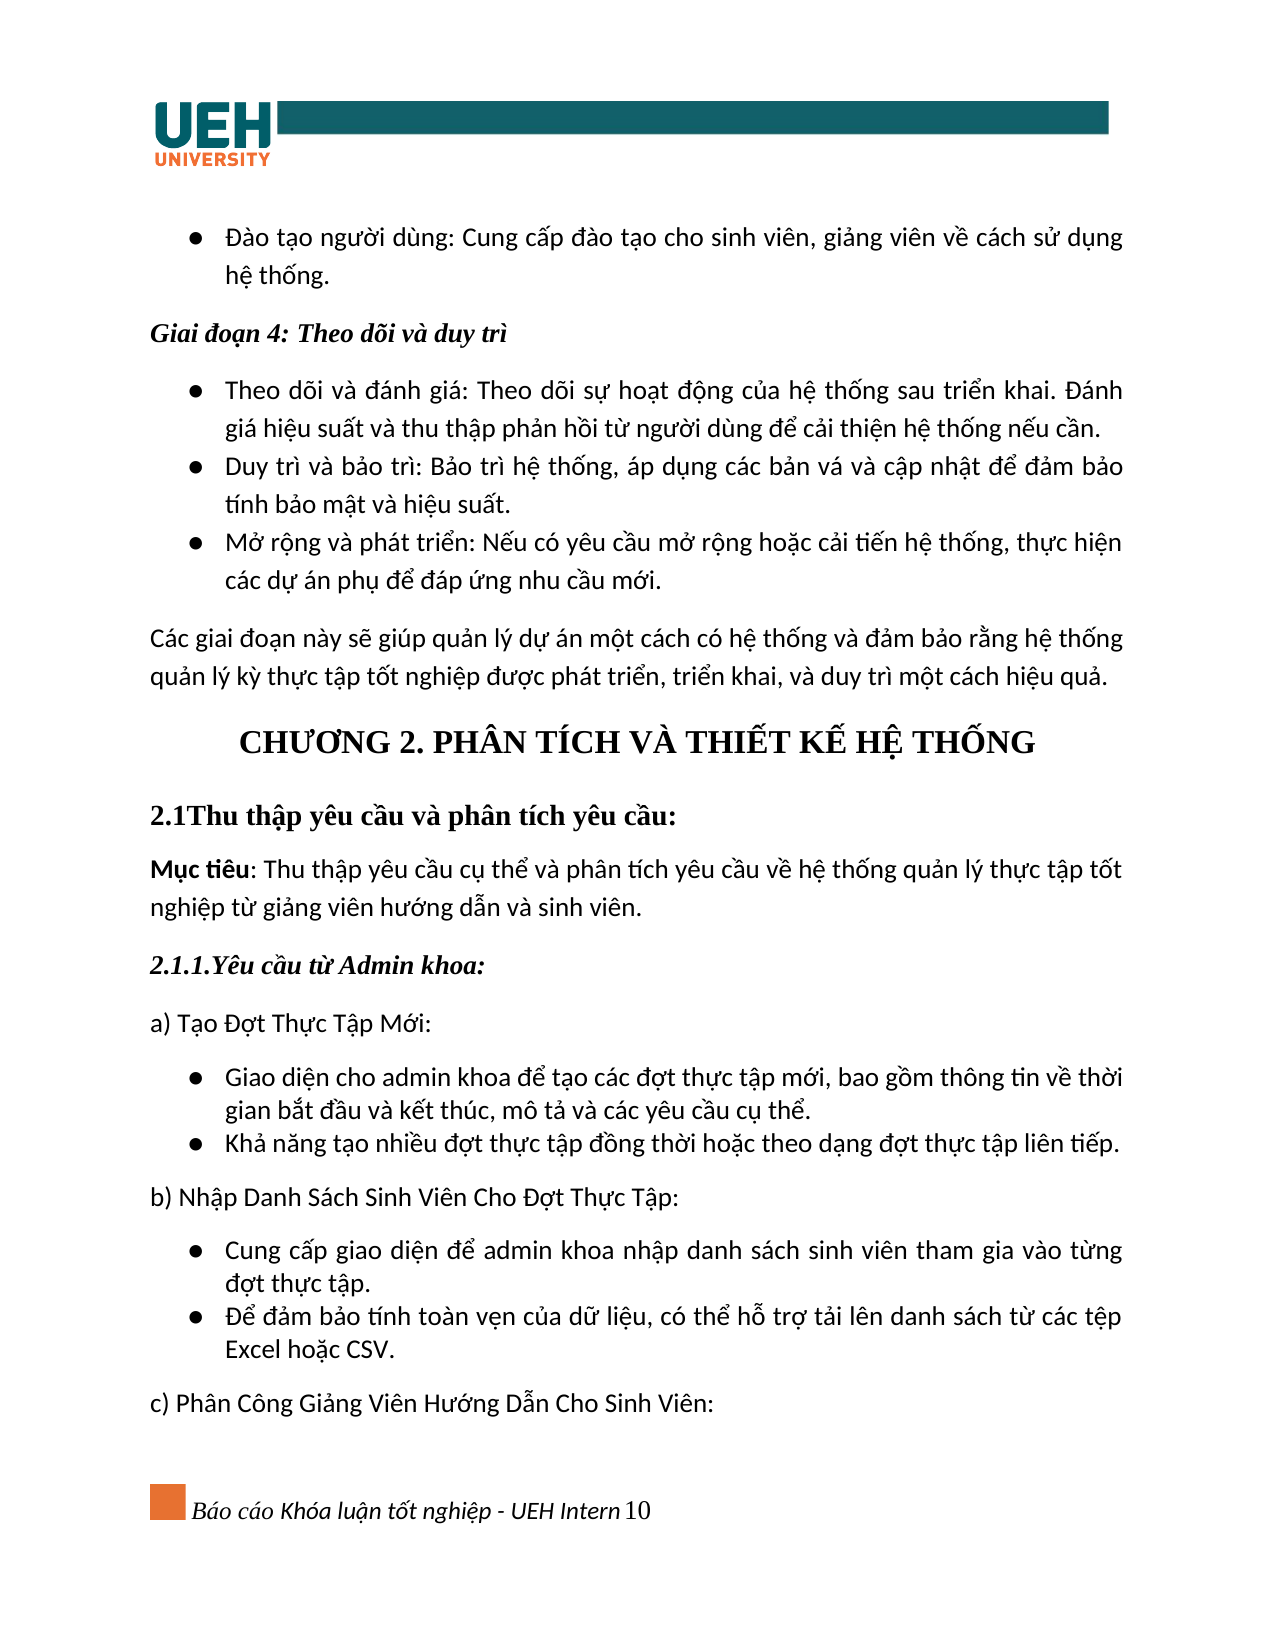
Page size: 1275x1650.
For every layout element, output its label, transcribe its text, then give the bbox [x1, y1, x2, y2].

list Giao diện cho admin khoa để tạo các đợt thực tập mới, bao gồm thông tin về thời gian bắt đầu và kết thúc, mô tả và các yêu cầu cụ thể. [187, 1060, 1125, 1126]
picture [150, 1484, 186, 1520]
text b) Nhập Danh Sách Sinh Viên Cho Đợt Thực Tập: [150, 1180, 1125, 1213]
list Đào tạo người dùng: Cung cấp đào tạo cho sinh viên, giảng viên về cách sử dụng hệ thống. [187, 220, 1125, 291]
list Để đảm bảo tính toàn vẹn của dữ liệu, có thể hỗ trợ tải lên danh sách từ các tệp Excel hoặc CSV. [187, 1299, 1125, 1366]
text c) Phân Công Giảng Viên Hướng Dẫn Cho Sinh Viên: [150, 1386, 1125, 1419]
text Các giai đoạn này sẽ giúp quản lý dự án một cách có hệ thống và đảm bảo rằng hệ thống quản lý kỳ thực tập tốt nghiệp được phát triển, triển khai, và duy trì một cách hiệu quả. [150, 622, 1125, 693]
subtitle Giai đoạn 4: Theo dõi và duy trì [150, 317, 1125, 348]
subtitle 2.1Thu thập yêu cầu và phân tích yêu cầu: [150, 798, 1125, 832]
list Cung cấp giao diện để admin khoa nhập danh sách sinh viên tham gia vào từng đợt thực tập. [187, 1233, 1125, 1299]
subtitle 2.1.1.Yêu cầu từ Admin khoa: [150, 949, 1125, 981]
list Mở rộng và phát triển: Nếu có yêu cầu mở rộng hoặc cải tiến hệ thống, thực hiện các dự án phụ để đáp ứng nhu cầu mới. [187, 525, 1125, 596]
list Theo dõi và đánh giá: Theo dõi sự hoạt động của hệ thống sau triển khai. Đánh giá hiệu suất và thu thập phản hồi từ người dùng để cải thiện hệ thống nếu cần. [187, 373, 1125, 444]
picture [150, 95, 1109, 174]
list Duy trì và bảo trì: Bảo trì hệ thống, áp dụng các bản vá và cập nhật để đảm bảo tính bảo mật và hiệu suất. [187, 449, 1125, 520]
list Khả năng tạo nhiều đợt thực tập đồng thời hoặc theo dạng đợt thực tập liên tiếp. [187, 1126, 1125, 1159]
text Mục tiêu: Thu thập yêu cầu cụ thể và phân tích yêu cầu về hệ thống quản lý thực tập tốt nghiệp từ giảng viên hướng dẫn và sinh viên. [150, 853, 1125, 924]
subtitle CHƯƠNG 2. PHÂN TÍCH VÀ THIẾT KẾ HỆ THỐNG [150, 722, 1125, 761]
text a) Tạo Đợt Thực Tập Mới: [150, 1006, 1125, 1039]
